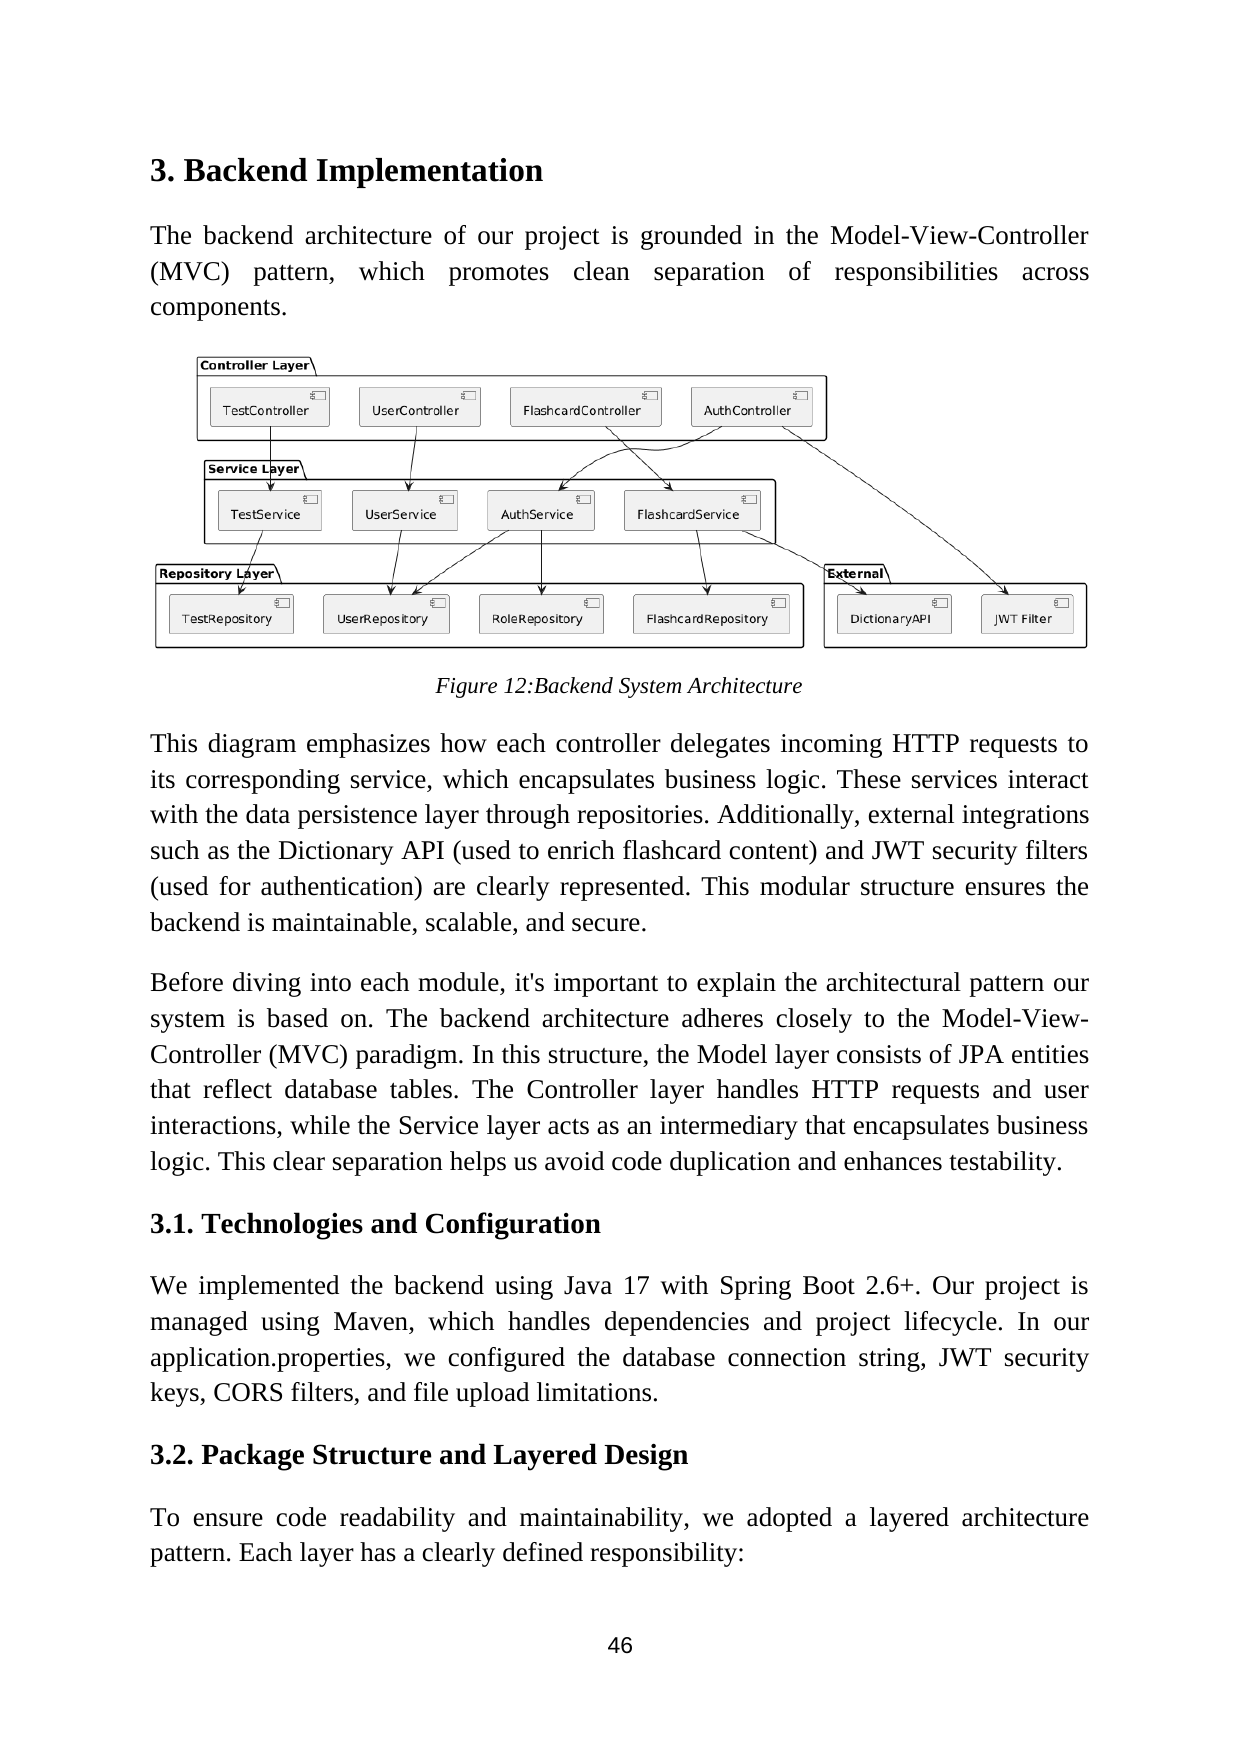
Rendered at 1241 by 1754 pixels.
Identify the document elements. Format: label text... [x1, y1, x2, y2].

subtitle 3. Backend Implementation [150, 150, 1090, 188]
text Before diving into each module, it's important to explain the architectural pattern our system is based on. The backend architecture adheres closely to the Model-View-Controller (MVC) paradigm. In this structure, the Model layer consists of JPA entities that reflect database tables. The Controller layer handles HTTP requests and user interactions, while the Service layer acts as an intermediary that encapsulates business logic. This clear separation helps us avoid code duplication and enhances testability. [150, 966, 1090, 1176]
text This diagram emphasizes how each controller delegates incoming HTTP requests to its corresponding service, which encapsulates business logic. These services interact with the data persistence layer through repositories. Additionally, external integrations such as the Dictionary API (used to enrich flashcard content) and JWT security filters (used for authentication) are clearly represented. This modular structure ensures the backend is maintainable, scalable, and secure. [150, 727, 1090, 937]
subtitle 3.1. Technologies and Configuration [150, 1206, 1090, 1239]
text Figure 12:Backend System Architecture [150, 672, 1090, 698]
text To ensure code readability and maintainability, we adopted a layered architecture pattern. Each layer has a clearly defined responsibility: [150, 1501, 1090, 1568]
text The backend architecture of our project is grounded in the Model-View-Controller (MVC) pattern, which promotes clean separation of responsibilities across components. [150, 219, 1090, 322]
picture [150, 351, 1091, 652]
text We implemented the backend using Java 17 with Spring Boot 2.6+. Our project is managed using Maven, which handles dependencies and project lifecycle. In our application.properties, we configured the database connection string, JWT security keys, CORS filters, and file upload limitations. [150, 1269, 1090, 1408]
subtitle 3.2. Package Structure and Layered Design [150, 1437, 1090, 1471]
